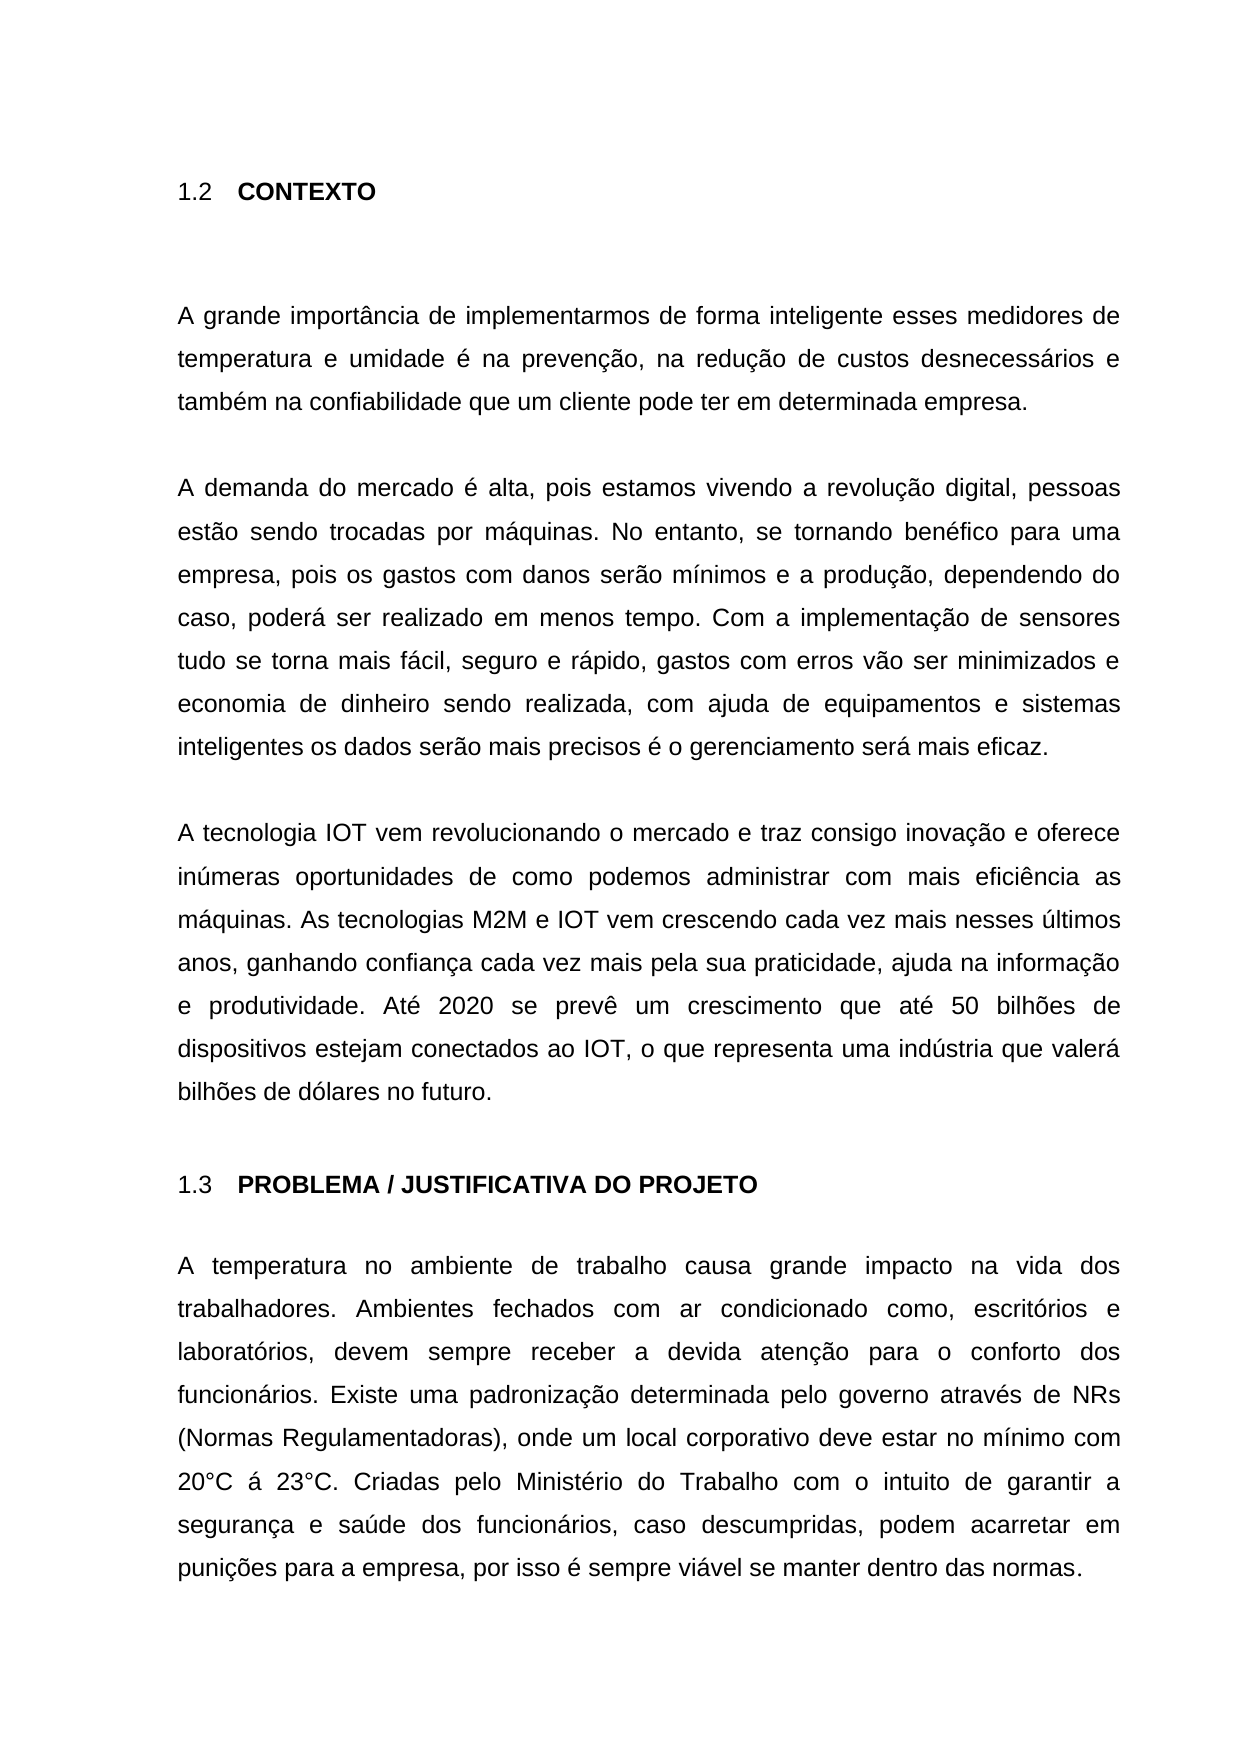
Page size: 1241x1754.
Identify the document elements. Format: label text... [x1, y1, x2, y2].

subtitle Problema / justificativa do projeto [177, 1170, 1122, 1199]
text A tecnologia IOT vem revolucionando o mercado e traz consigo inovação e oferece inúmeras oportunidades de como podemos administrar com mais eficiência as máquinas. As tecnologias M2M e IOT vem crescendo cada vez mais nesses últimos anos, ganhando confiança cada vez mais pela sua praticidade, ajuda na informação e produtividade. Até 2020 se prevê um crescimento que até 50 bilhões de dispositivos estejam conectados ao IOT, o que representa uma indústria que valerá bilhões de dólares no futuro. [177, 818, 1122, 1106]
text A temperatura no ambiente de trabalho causa grande impacto na vida dos trabalhadores. Ambientes fechados com ar condicionado como, escritórios e laboratórios, devem sempre receber a devida atenção para o conforto dos funcionários. Existe uma padronização determinada pelo governo através de NRs (Normas Regulamentadoras), onde um local corporativo deve estar no mínimo com 20°C á 23°C. Criadas pelo Ministério do Trabalho com o intuito de garantir a segurança e saúde dos funcionários, caso descumpridas, podem acarretar em punições para a empresa, por isso é sempre viável se manter dentro das normas. [177, 1251, 1122, 1582]
text A demanda do mercado é alta, pois estamos vivendo a revolução digital, pessoas estão sendo trocadas por máquinas. No entanto, se tornando benéfico para uma empresa, pois os gastos com danos serão mínimos e a produção, dependendo do caso, poderá ser realizado em menos tempo. Com a implementação de sensores tudo se torna mais fácil, seguro e rápido, gastos com erros vão ser minimizados e economia de dinheiro sendo realizada, com ajuda de equipamentos e sistemas inteligentes os dados serão mais precisos é o gerenciamento será mais eficaz. [177, 473, 1122, 761]
text A grande importância de implementarmos de forma inteligente esses medidores de temperatura e umidade é na prevenção, na redução de custos desnecessários e também na confiabilidade que um cliente pode ter em determinada empresa. [177, 301, 1122, 416]
subtitle CONTEXTO [177, 177, 1122, 206]
